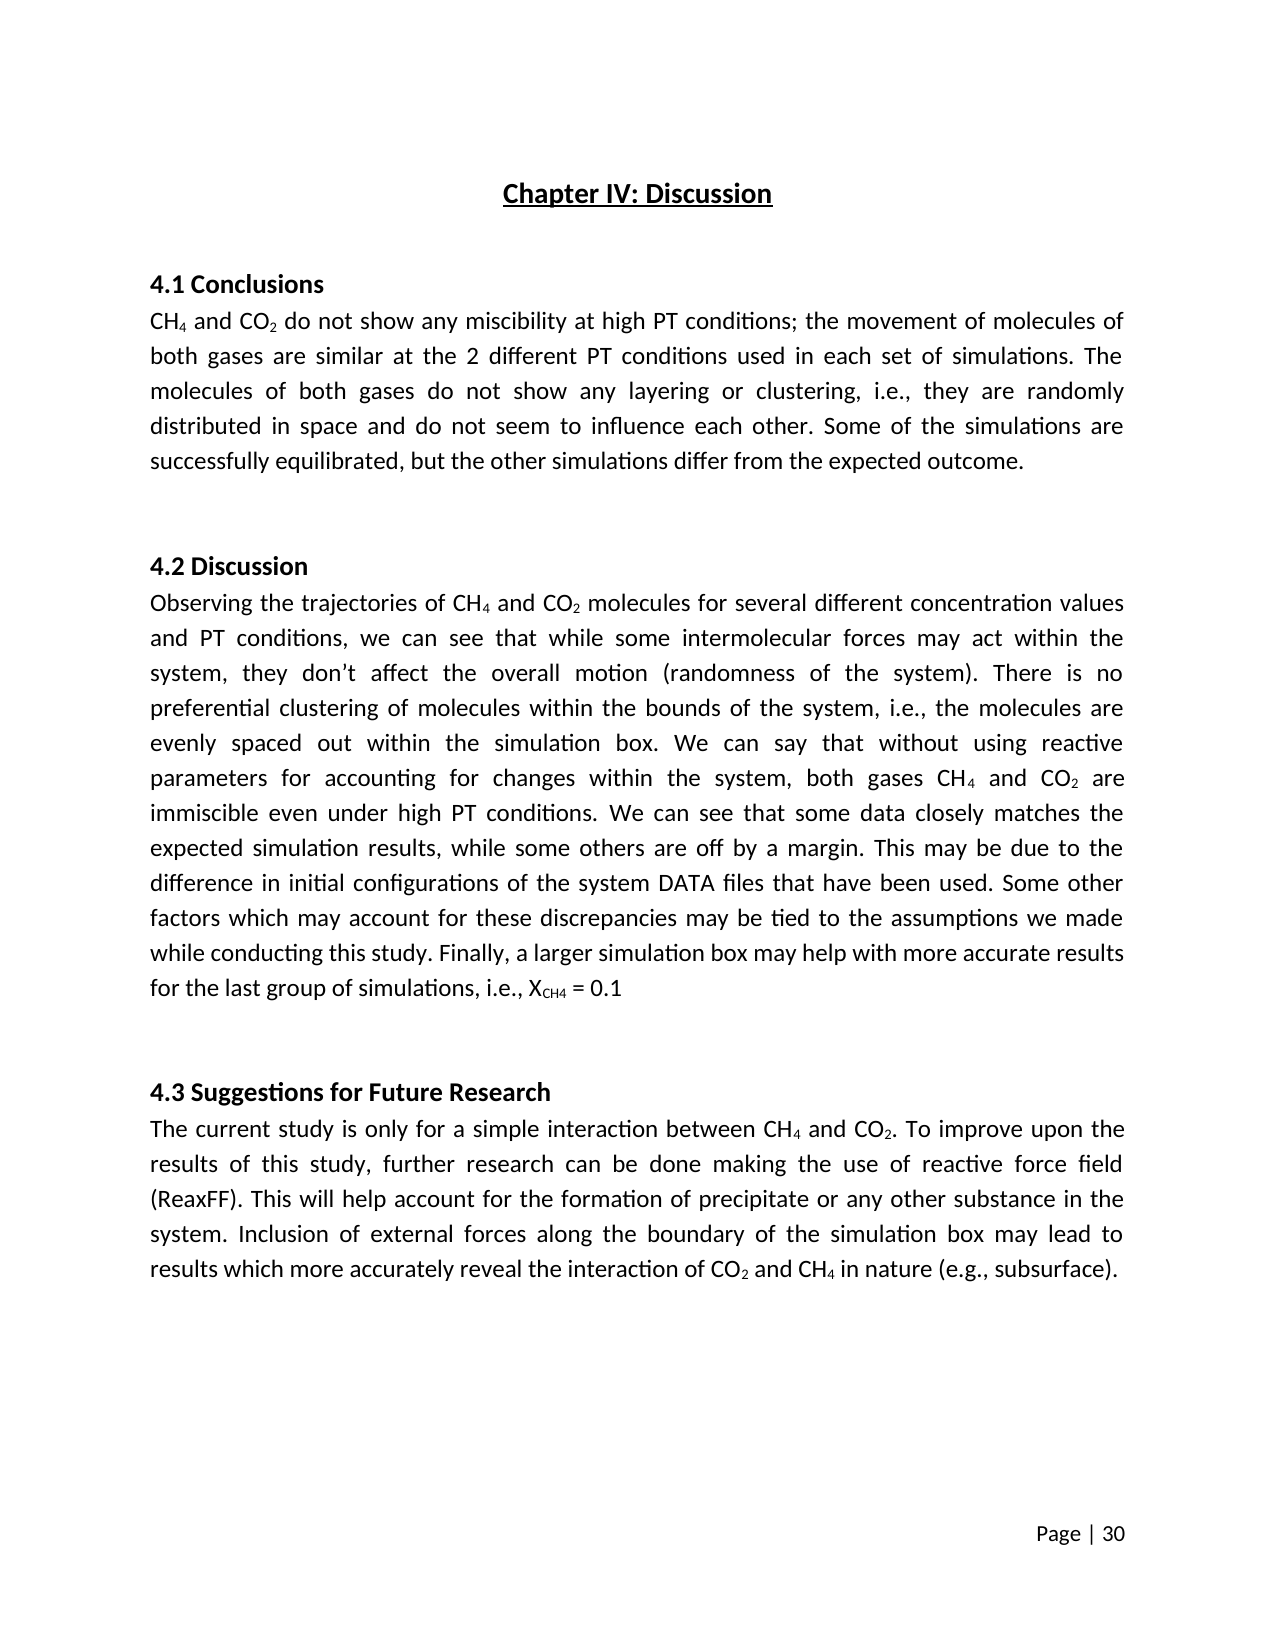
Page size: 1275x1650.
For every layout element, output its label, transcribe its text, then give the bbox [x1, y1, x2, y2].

text The current study is only for a simple interaction between CH4 and CO2. To improve upon the results of this study, further research can be done making the use of reactive force field (ReaxFF). This will help account for the formation of precipitate or any other substance in the system. Inclusion of external forces along the boundary of the simulation box may lead to results which more accurately reveal the interaction of CO2 and CH4 in nature (e.g., subsurface). [150, 1113, 1125, 1283]
subtitle 4.2 Discussion [150, 549, 1125, 582]
text Observing the trajectories of CH4 and CO2 molecules for several different concentration values and PT conditions, we can see that while some intermolecular forces may act within the system, they don’t affect the overall motion (randomness of the system). There is no preferential clustering of molecules within the bounds of the system, i.e., the molecules are evenly spaced out within the simulation box. We can say that without using reactive parameters for accounting for changes within the system, both gases CH4 and CO2 are immiscible even under high PT conditions. We can see that some data closely matches the expected simulation results, while some others are off by a margin. This may be due to the difference in initial configurations of the system DATA files that have been used. Some other factors which may account for these discrepancies may be tied to the assumptions we made while conducting this study. Finally, a larger simulation box may help with more accurate results for the last group of simulations, i.e., XCH4 = 0.1 [150, 587, 1125, 1002]
subtitle 4.1 Conclusions [150, 268, 1125, 301]
subtitle Chapter IV: Discussion [150, 175, 1125, 211]
subtitle 4.3 Suggestions for Future Research [150, 1075, 1125, 1108]
text CH4 and CO2 do not show any miscibility at high PT conditions; the movement of molecules of both gases are similar at the 2 different PT conditions used in each set of simulations. The molecules of both gases do not show any layering or clustering, i.e., they are randomly distributed in space and do not seem to influence each other. Some of the simulations are successfully equilibrated, but the other simulations differ from the expected outcome. [150, 306, 1125, 476]
